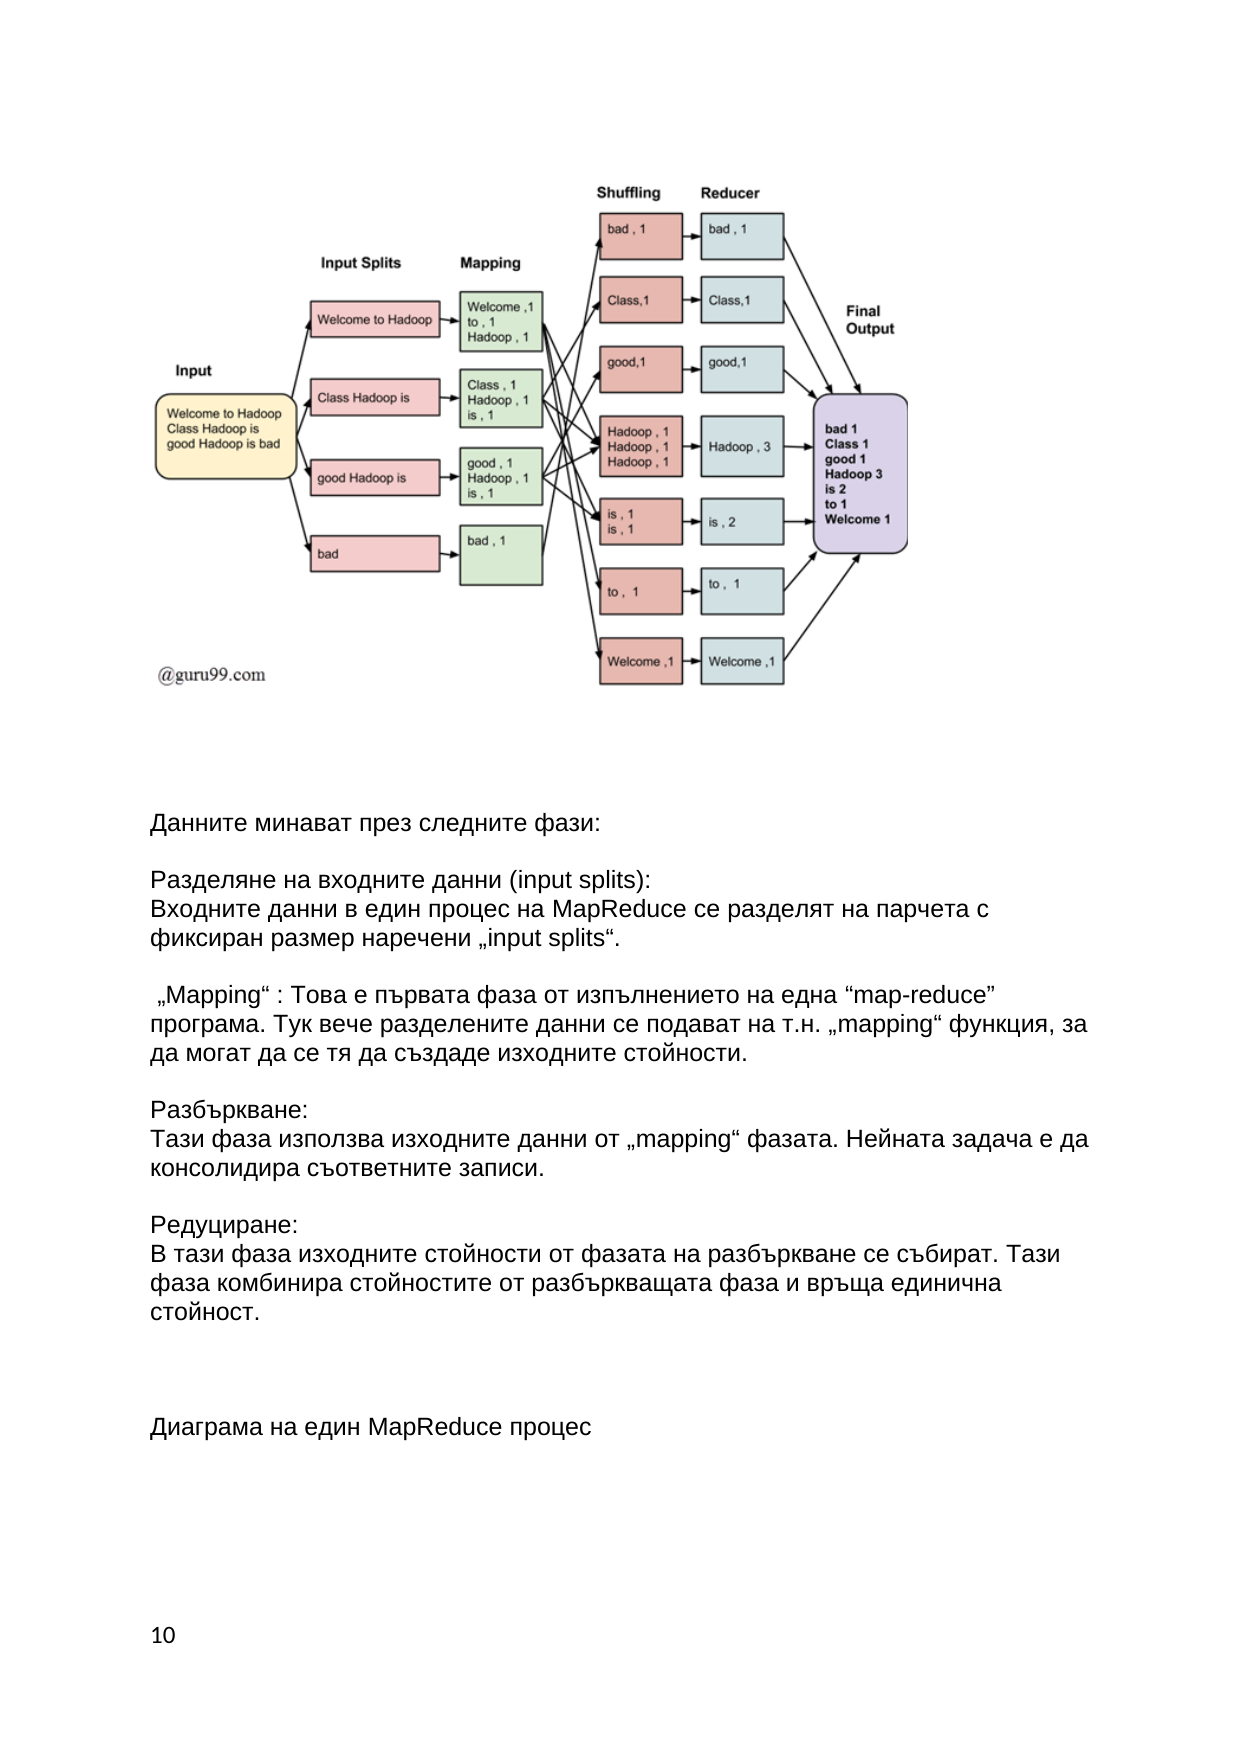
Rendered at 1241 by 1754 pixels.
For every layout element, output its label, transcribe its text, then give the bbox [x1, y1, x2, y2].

text Диаграма на един MapReduce процес [150, 1411, 1090, 1440]
text Входните данни в един процес на MapReduce се разделят на парчета с фиксиран размер наречени „input splits“. [150, 894, 1090, 951]
text Разбъркване: [150, 1095, 1090, 1124]
text Разделяне на входните данни (input splits): [150, 865, 1090, 894]
text Тази фаза използва изходните данни от „mapping“ фазата. Нейната задача е да консолидира съответните записи. [150, 1124, 1090, 1181]
text „Mapping“ : Това е първата фаза от изпълнението на една “map-reduce” програма. Тук вече разделените данни се подават на т.н. „mapping“ функция, за да могат да се тя да създаде изходните стойности. [150, 980, 1090, 1066]
picture [150, 150, 908, 694]
text Данните минават през следните фази: [150, 808, 1090, 836]
text В тази фаза изходните стойности от фазата на разбъркване се събират. Тази фаза комбинира стойностите от разбъркващата фаза и връща единична стойност. [150, 1239, 1090, 1325]
text Редуциране: [150, 1210, 1090, 1239]
